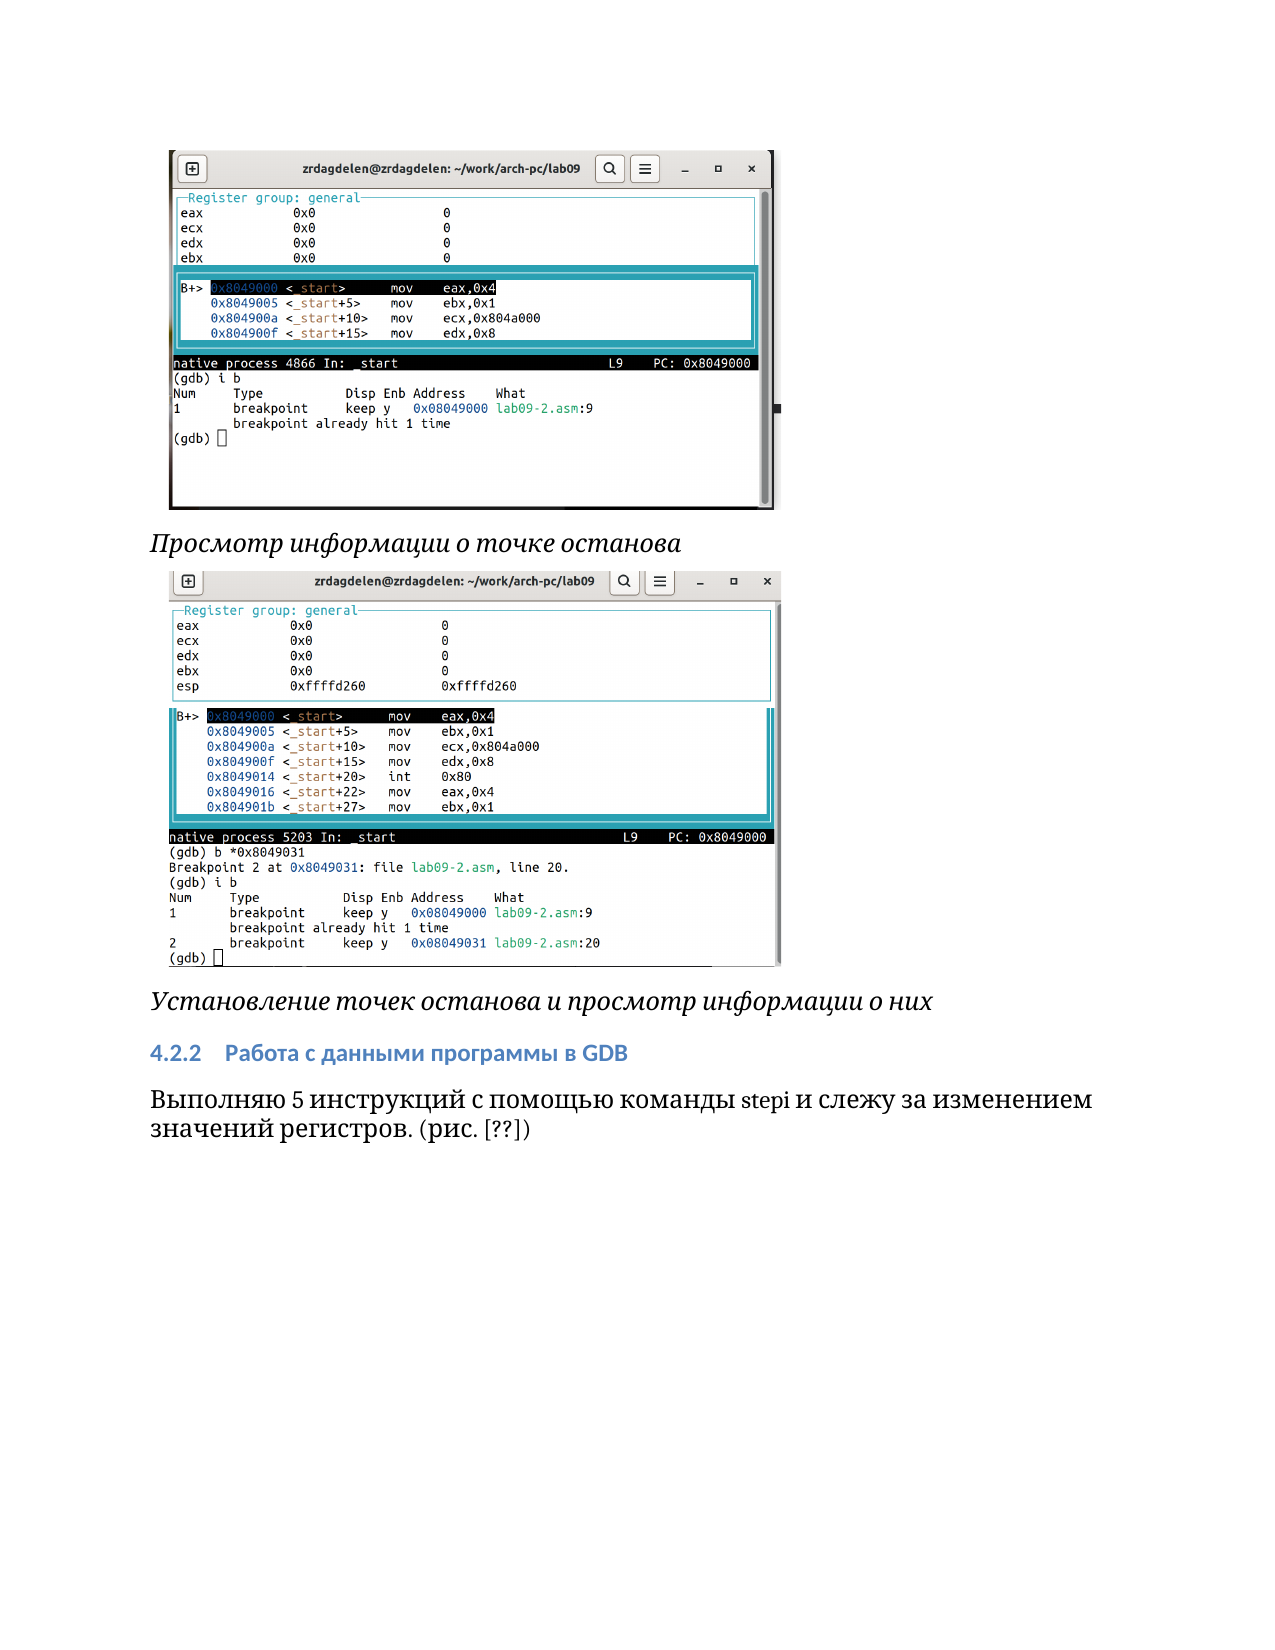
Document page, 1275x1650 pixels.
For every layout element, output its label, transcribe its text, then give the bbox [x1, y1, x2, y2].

subtitle 4.2.2 Работа с данными программы в GDB [150, 1037, 1125, 1068]
text Выполняю 5 инструкций с помощью команды stepi и слежу за изменением значений регистров. (рис. [??]) [150, 1086, 1125, 1144]
text Установление точек останова и просмотр информации о них [150, 987, 1125, 1016]
picture [168, 571, 782, 967]
picture [168, 150, 782, 510]
text Просмотр информации о точке останова [150, 530, 1125, 559]
